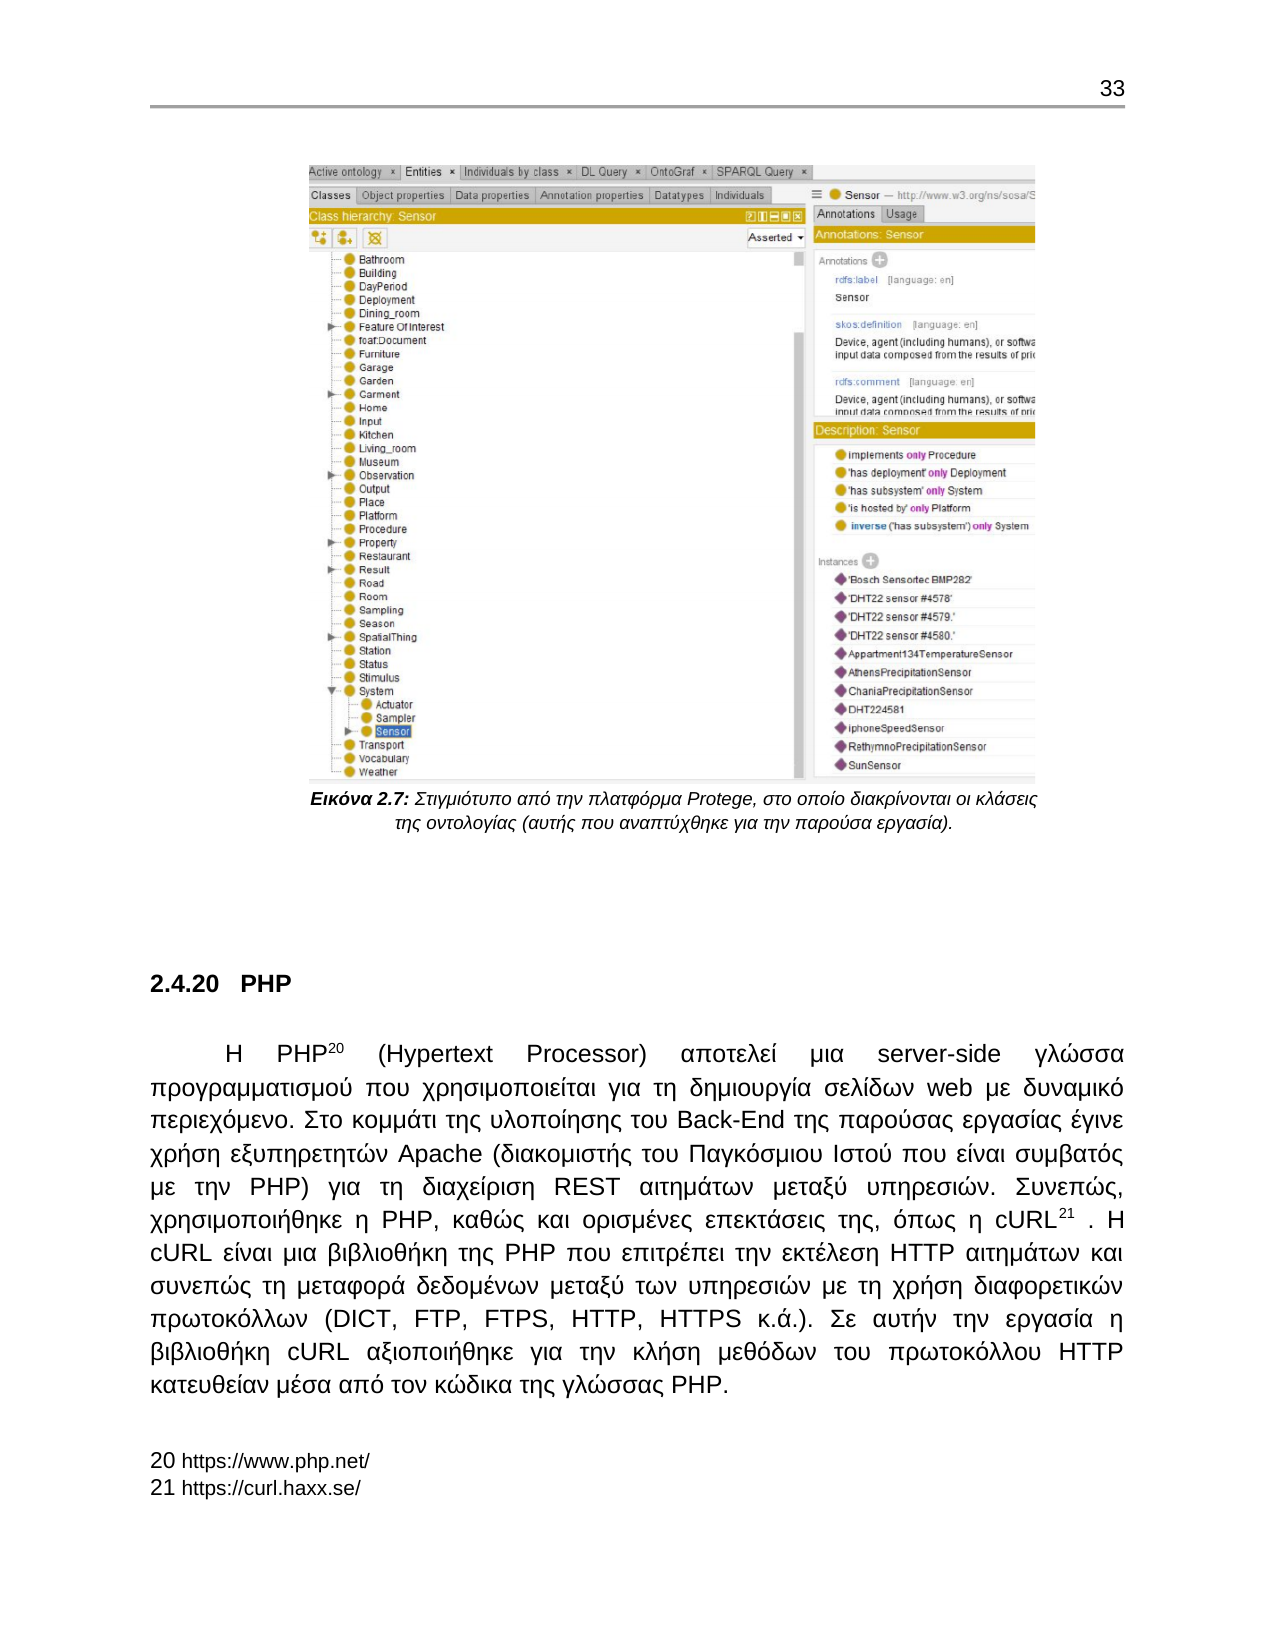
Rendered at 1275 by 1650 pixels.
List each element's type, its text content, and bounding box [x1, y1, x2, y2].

text της οντολογίας (αυτής που αναπτύχθηκε για την παρούσα εργασία). [150, 812, 1125, 834]
picture [309, 165, 1041, 784]
subtitle 2.4.20 PHP [150, 969, 1125, 998]
text Η PHP (Hypertext Processor) αποτελεί μια server-side γλώσσα προγραμματισμού που χρησιμοποιείται για τη δημιουργία σελίδων web με δυναμικό περιεχόμενο. Στο κομμάτι της υλοποίησης του Back-Εnd της παρούσας εργασίας έγινε χρήση εξυπηρετητών Apache (διακομιστής του Παγκόσμιου Ιστού που είναι συμβατός με την PHP) για τη διαχείριση REST αιτημάτων μεταξύ υπηρεσιών. Συνεπώς, χρησιμοποιήθηκε η PHP, καθώς και ορισμένες επεκτάσεις της, όπως η cURL . Η cURL είναι μια βιβλιοθήκη της PHP που επιτρέπει την εκτέλεση HTTP αιτημάτων και συνεπώς τη μεταφορά δεδομένων μεταξύ των υπηρεσιών με τη χρήση διαφορετικών πρωτοκόλλων (DICT, FTP, FTPS, HTTP, HTTPS κ.ά.). Σε αυτήν την εργασία η βιβλιοθήκη cURL αξιοποιήθηκε για την κλήση μεθόδων του πρωτοκόλλου HTTP κατευθείαν μέσα από τον κώδικα της γλώσσας PHP. [150, 1039, 1125, 1398]
text Εικόνα 2.7: Στιγμιότυπο από την πλατφόρμα Protege, στο οποίο διακρίνονται οι κλάσεις [150, 787, 1125, 809]
